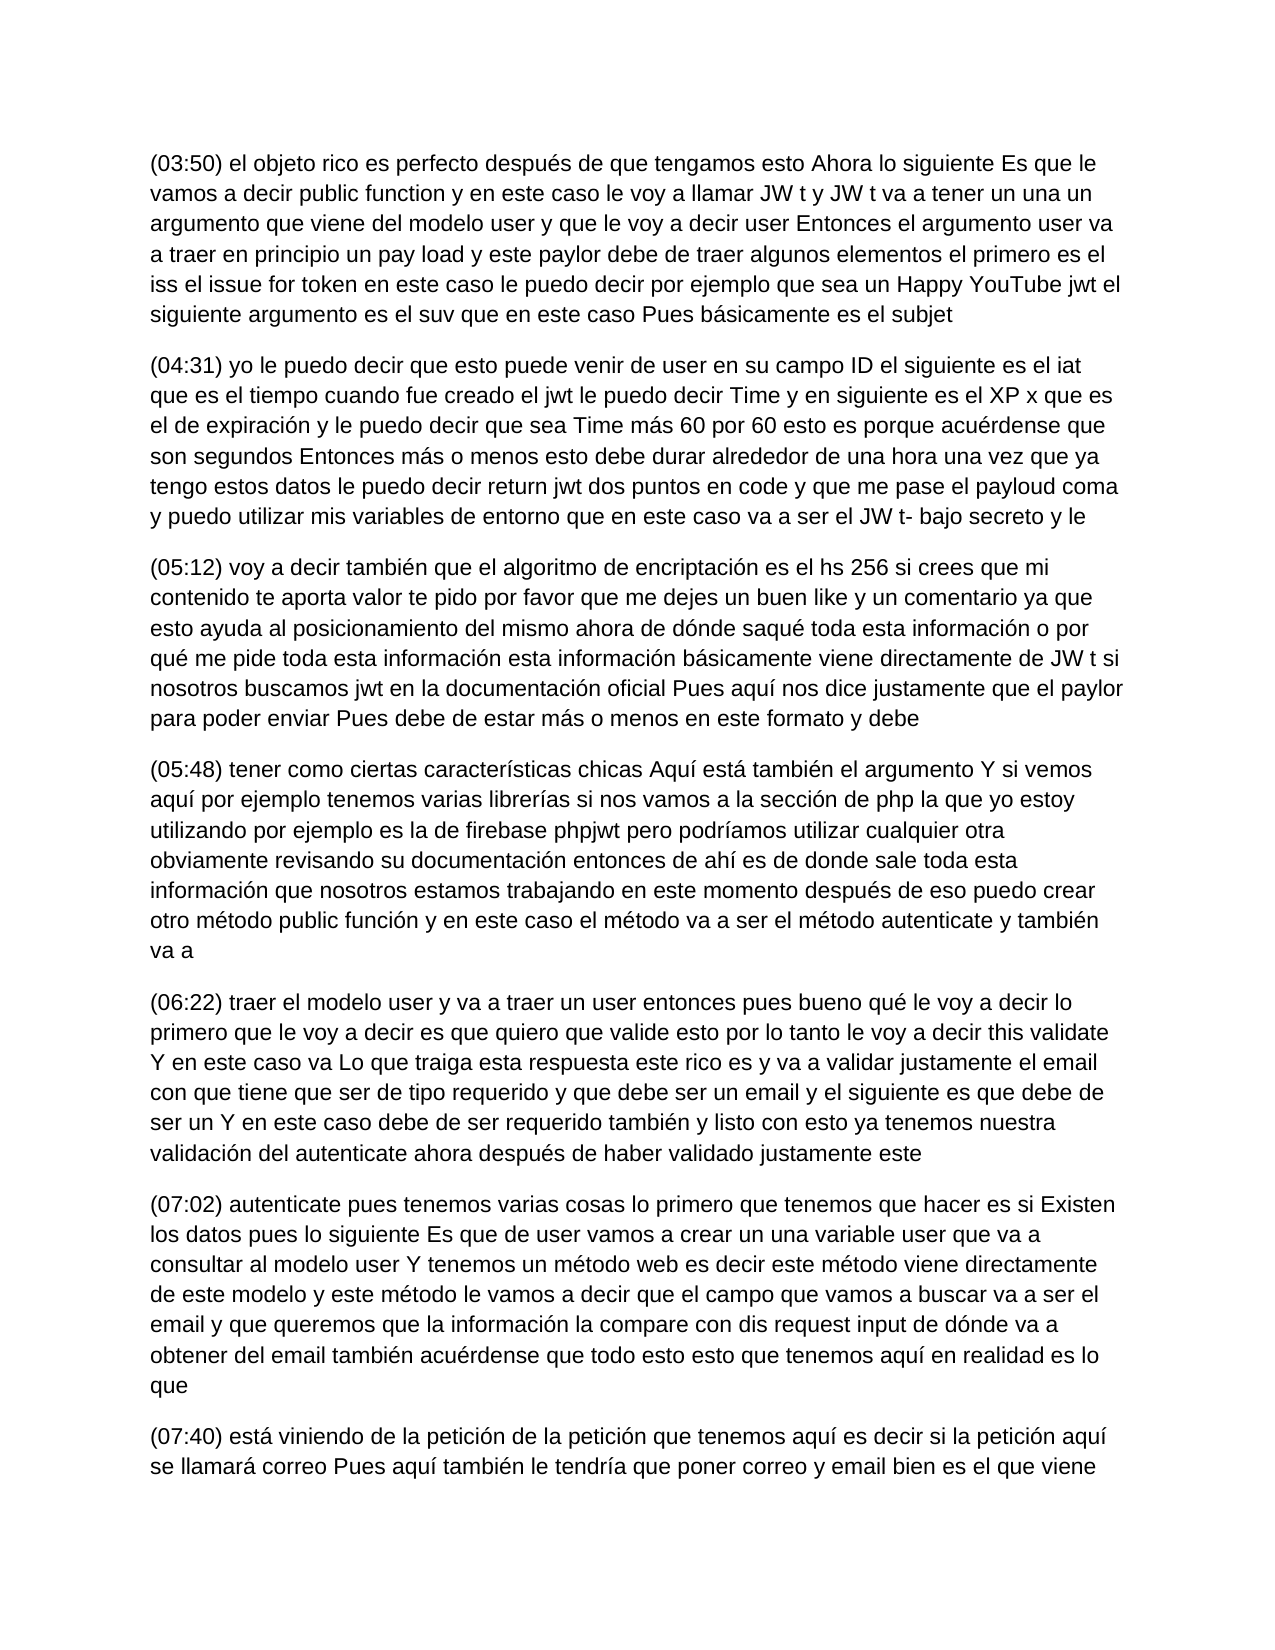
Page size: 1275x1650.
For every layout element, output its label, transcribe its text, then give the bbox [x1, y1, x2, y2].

text (03:50) el objeto rico es perfecto después de que tengamos esto Ahora lo siguiente Es que le vamos a decir public function y en este caso le voy a llamar JW t y JW t va a tener un una un argumento que viene del modelo user y que le voy a decir user Entonces el argumento user va a traer en principio un pay load y este paylor debe de traer algunos elementos el primero es el iss el issue for token en este caso le puedo decir por ejemplo que sea un Happy YouTube jwt el siguiente argumento es el suv que en este caso Pues básicamente es el subjet [150, 150, 1125, 327]
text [150, 1423, 1125, 1479]
text (06:22) traer el modelo user y va a traer un user entonces pues bueno qué le voy a decir lo primero que le voy a decir es que quiero que valide esto por lo tanto le voy a decir this validate Y en este caso va Lo que traiga esta respuesta este rico es y va a validar justamente el email con que tiene que ser de tipo requerido y que debe ser un email y el siguiente es que debe de ser un Y en este caso debe de ser requerido también y listo con esto ya tenemos nuestra validación del autenticate ahora después de haber validado justamente este [150, 988, 1125, 1166]
text (05:48) tener como ciertas características chicas Aquí está también el argumento Y si vemos aquí por ejemplo tenemos varias librerías si nos vamos a la sección de php la que yo estoy utilizando por ejemplo es la de firebase phpjwt pero podríamos utilizar cualquier otra obviamente revisando su documentación entonces de ahí es de donde sale toda esta información que nosotros estamos trabajando en este momento después de eso puedo crear otro método public función y en este caso el método va a ser el método autenticate y también va a [150, 756, 1125, 964]
text (04:31) yo le puedo decir que esto puede venir de user en su campo ID el siguiente es el iat que es el tiempo cuando fue creado el jwt le puedo decir Time y en siguiente es el XP x que es el de expiración y le puedo decir que sea Time más 60 por 60 esto es porque acuérdense que son segundos Entonces más o menos esto debe durar alrededor de una hora una vez que ya tengo estos datos le puedo decir return jwt dos puntos en code y que me pase el payloud coma y puedo utilizar mis variables de entorno que en este caso va a ser el JW t- bajo secreto y le [150, 352, 1125, 529]
text (05:12) voy a decir también que el algoritmo de encriptación es el hs 256 si crees que mi contenido te aporta valor te pido por favor que me dejes un buen like y un comentario ya que esto ayuda al posicionamiento del mismo ahora de dónde saqué toda esta información o por qué me pide toda esta información esta información básicamente viene directamente de JW t si nosotros buscamos jwt en la documentación oficial Pues aquí nos dice justamente que el paylor para poder enviar Pues debe de estar más o menos en este formato y debe [150, 554, 1125, 732]
text (07:02) autenticate pues tenemos varias cosas lo primero que tenemos que hacer es si Existen los datos pues lo siguiente Es que de user vamos a crear un una variable user que va a consultar al modelo user Y tenemos un método web es decir este método viene directamente de este modelo y este método le vamos a decir que el campo que vamos a buscar va a ser el email y que queremos que la información la compare con dis request input de dónde va a obtener del email también acuérdense que todo esto esto que tenemos aquí en realidad es lo que [150, 1191, 1125, 1398]
